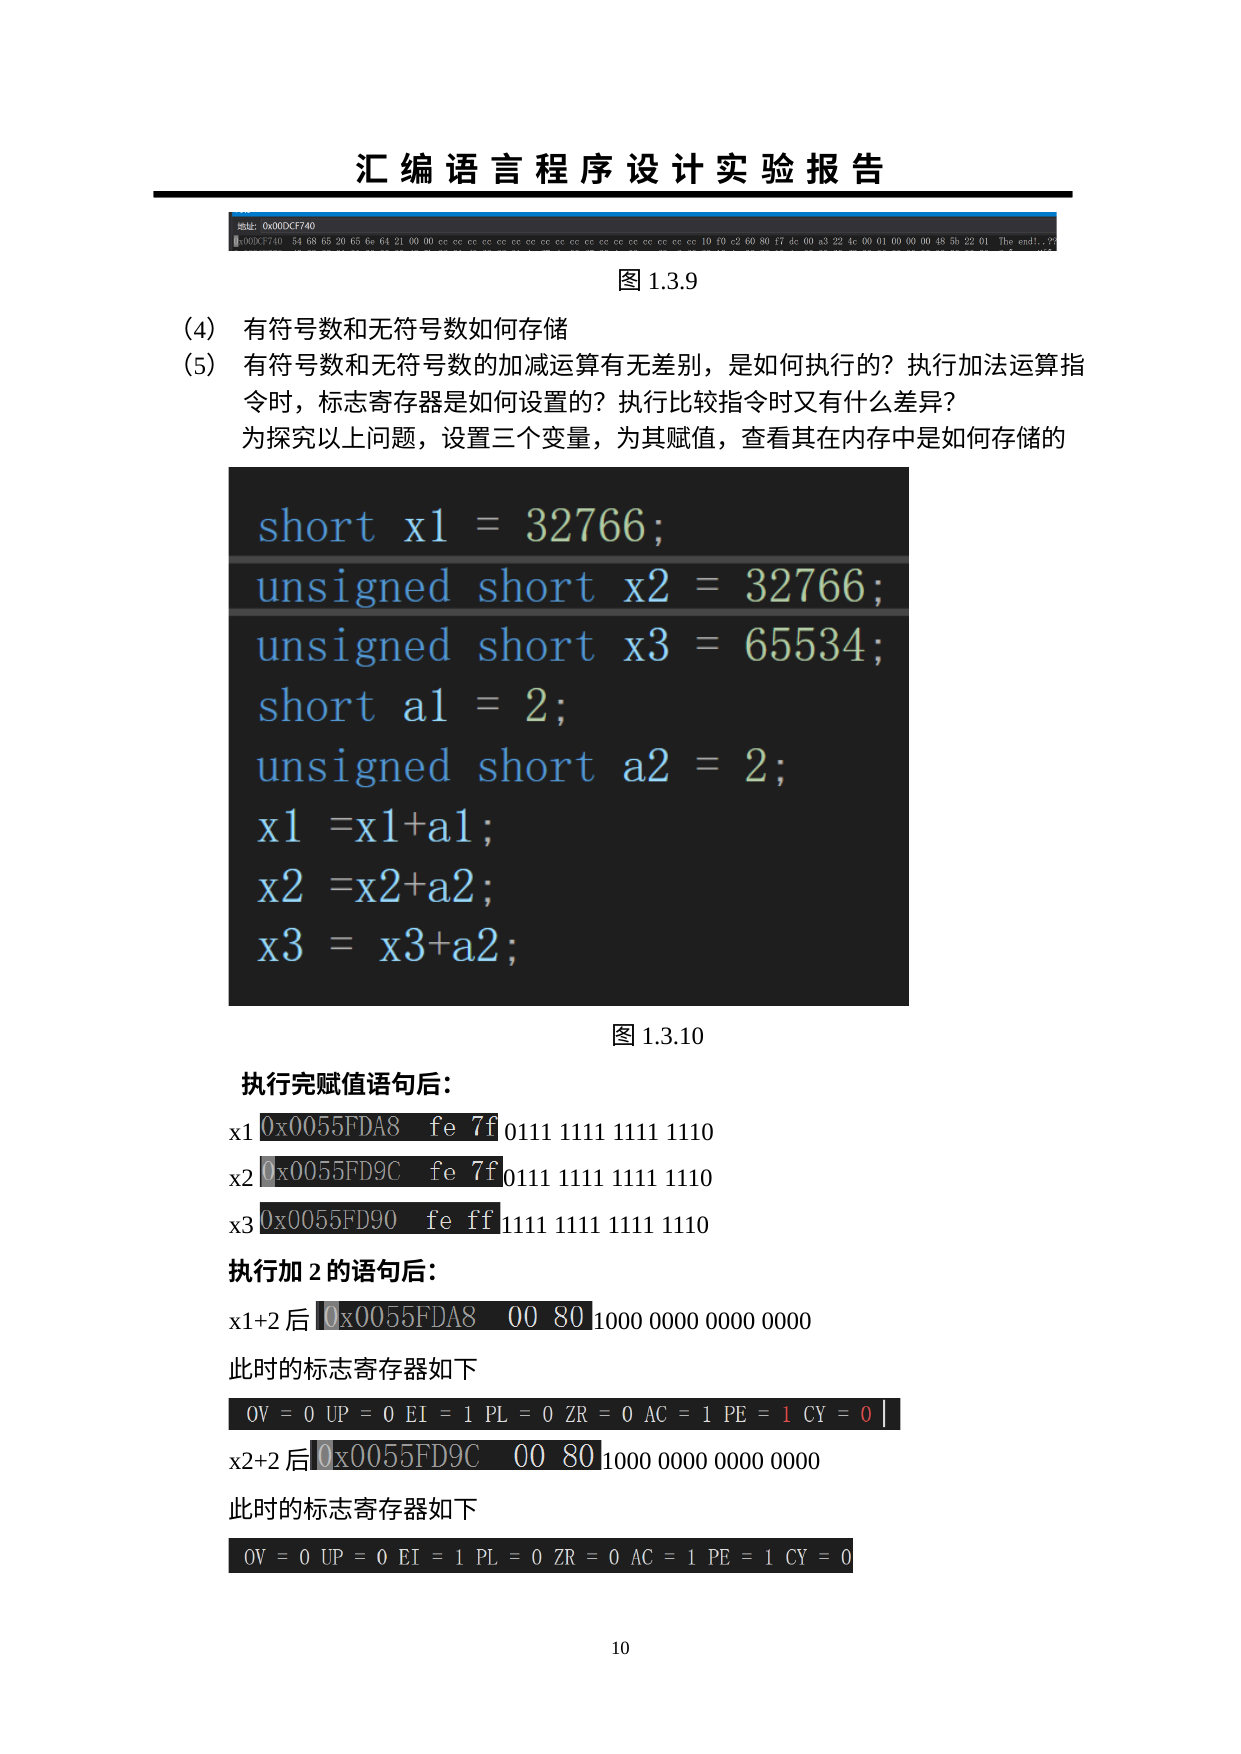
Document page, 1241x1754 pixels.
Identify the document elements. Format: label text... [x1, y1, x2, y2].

picture [228, 1538, 853, 1573]
text 为探究以上问题，设置三个变量，为其赋值，查看其在内存中是如何存储的 [228, 418, 1087, 454]
picture [259, 1113, 498, 1141]
list 图1.3.9 [228, 261, 1087, 297]
list 图1.3.10 [228, 1016, 1087, 1052]
picture [315, 1301, 593, 1330]
list 此时的标志寄存器如下 [228, 1349, 1087, 1385]
list x1 0111 1111 1111 1110 [228, 1113, 1087, 1146]
picture [259, 1156, 503, 1187]
list 有符号数和无符号数的加减运算有无差别，是如何执行的？执行加法运算指令时，标志寄存器是如何设置的？执行比较指令时又有什么差异？ [168, 346, 1087, 418]
list x2 0111 1111 1111 1110 [228, 1156, 1087, 1192]
list x3 1111 1111 1111 1110 执行加2的语句后： [228, 1202, 1087, 1288]
picture [310, 1440, 602, 1470]
picture [228, 1398, 901, 1430]
list 执行完赋值语句后： [228, 1064, 1087, 1101]
picture [228, 467, 909, 1006]
list 此时的标志寄存器如下 [228, 1489, 1087, 1525]
picture [259, 1202, 501, 1234]
picture [228, 212, 1057, 251]
list 有符号数和无符号数如何存储 [168, 309, 1087, 346]
